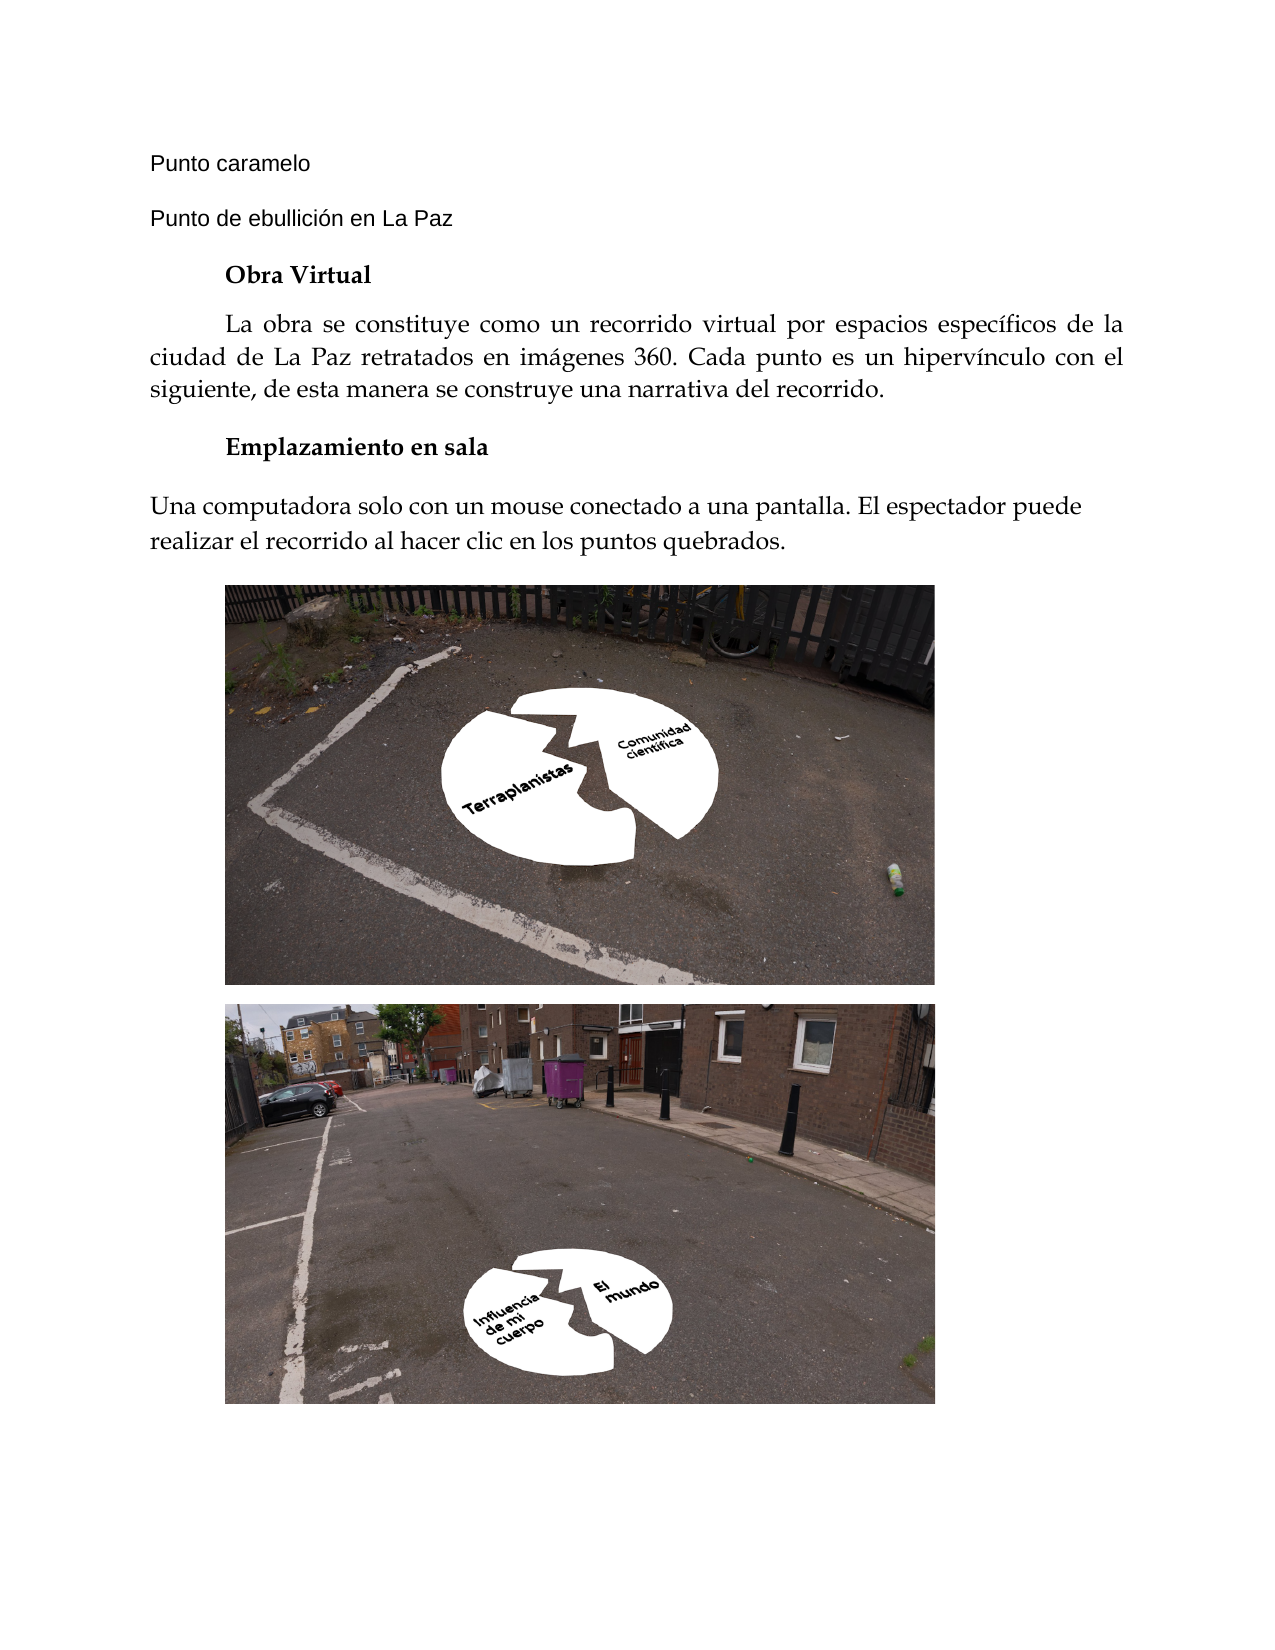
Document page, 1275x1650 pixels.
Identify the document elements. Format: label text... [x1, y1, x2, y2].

text La obra se constituye como un recorrido virtual por espacios específicos de la ciudad de La Paz retratados en imágenes 360. Cada punto es un hipervínculo con el siguiente, de esta manera se construye una narrativa del recorrido. [150, 309, 1125, 405]
text Punto de ebullición en La Paz [150, 205, 1125, 232]
text Punto caramelo [150, 150, 1125, 176]
text Emplazamiento en sala [150, 432, 1125, 462]
picture [225, 1004, 936, 1404]
picture [225, 585, 935, 985]
text Una computadora solo con un mouse conectado a una pantalla. El espectador puede realizar el recorrido al hacer clic en los puntos quebrados. [150, 492, 1125, 556]
text Obra Virtual [150, 260, 1125, 291]
